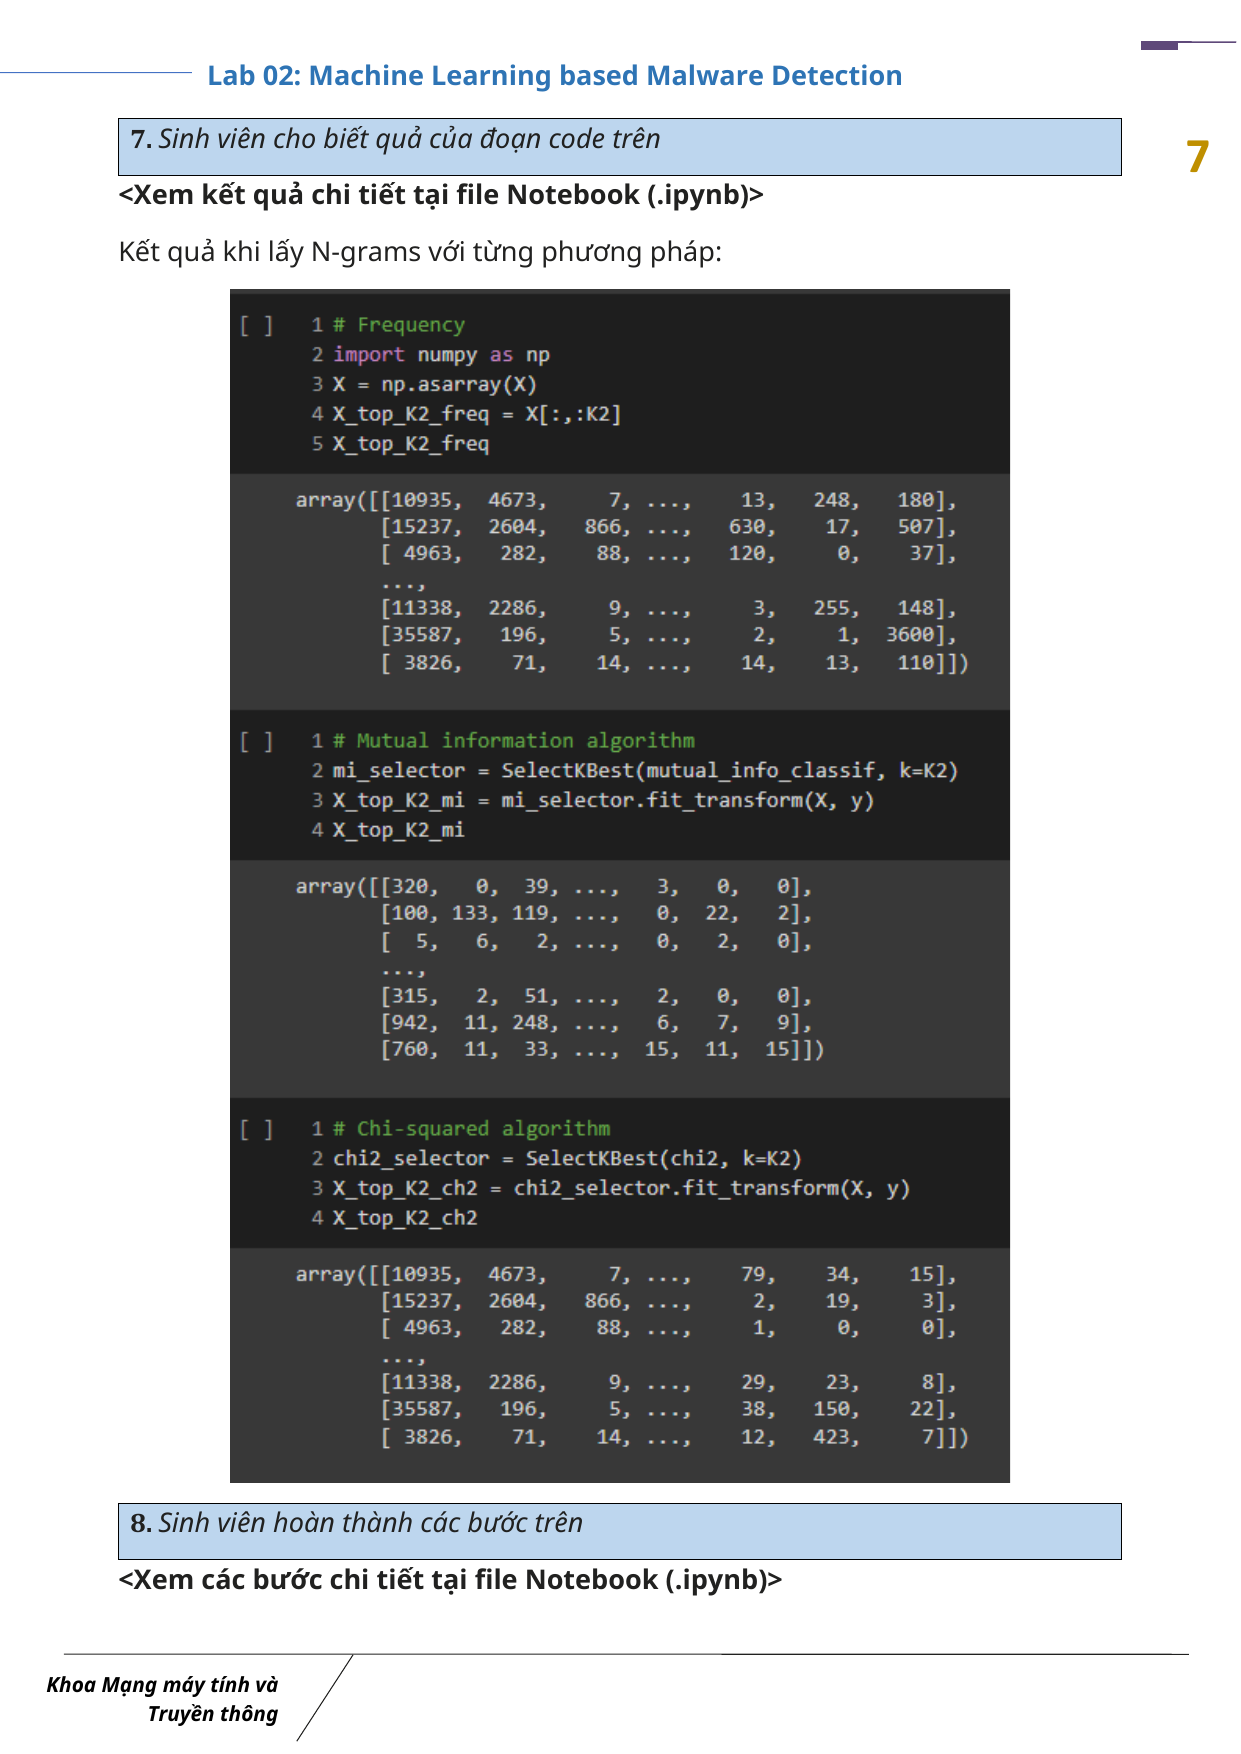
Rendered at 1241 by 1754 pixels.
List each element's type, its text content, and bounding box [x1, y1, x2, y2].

table_header 7. Sinh viên cho biết quả của đoạn code trên [119, 119, 1121, 175]
text <Xem kết quả chi tiết tại file Notebook (.ipynb)> [118, 176, 1122, 213]
table_header 8. Sinh viên hoàn thành các bước trên [119, 1504, 1121, 1559]
text Kết quả khi lấy N-grams với từng phương pháp: [118, 232, 1122, 269]
picture [230, 289, 1011, 1483]
text <Xem các bước chi tiết tại file Notebook (.ipynb)> [118, 1560, 1122, 1597]
